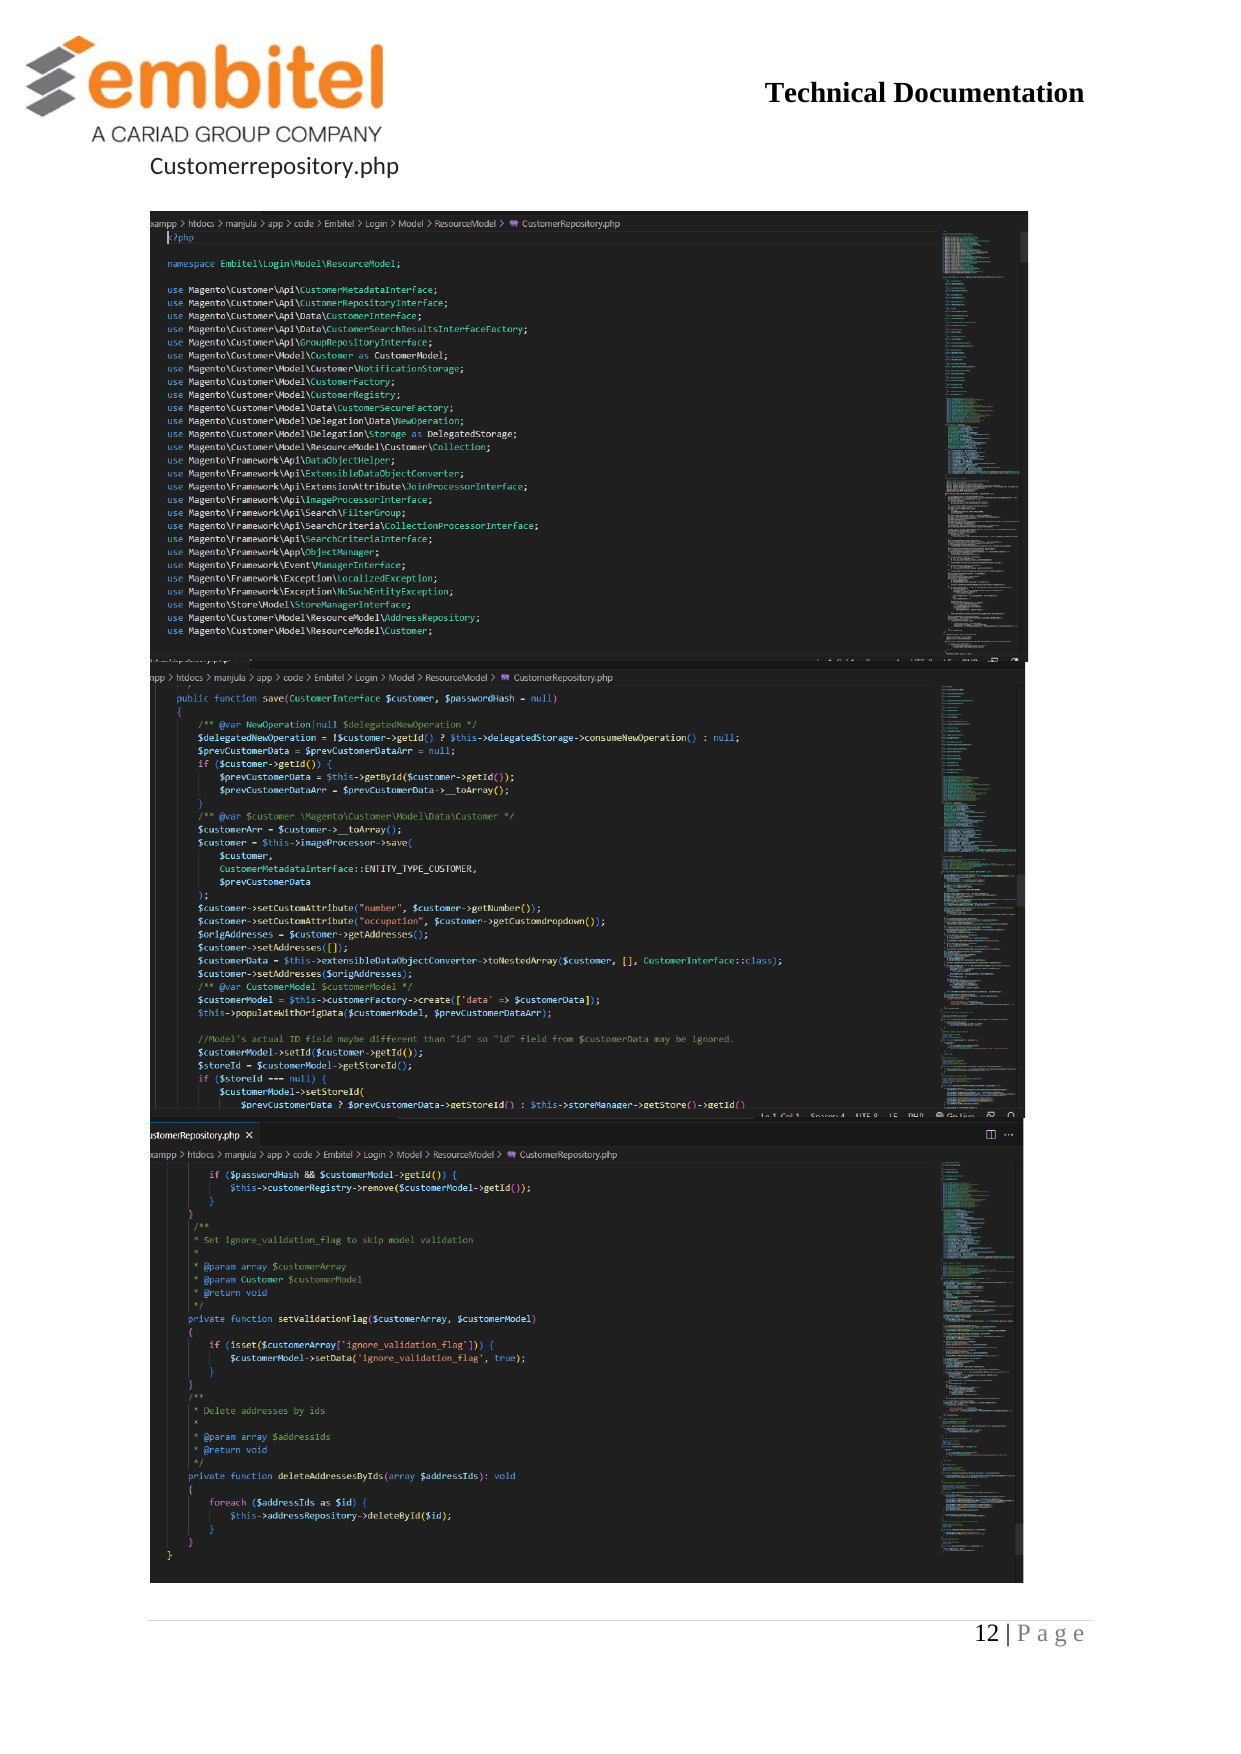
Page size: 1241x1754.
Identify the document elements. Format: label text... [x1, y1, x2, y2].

picture [26, 36, 383, 143]
picture [150, 211, 1029, 1583]
text Customerrepository.php [150, 150, 1091, 181]
